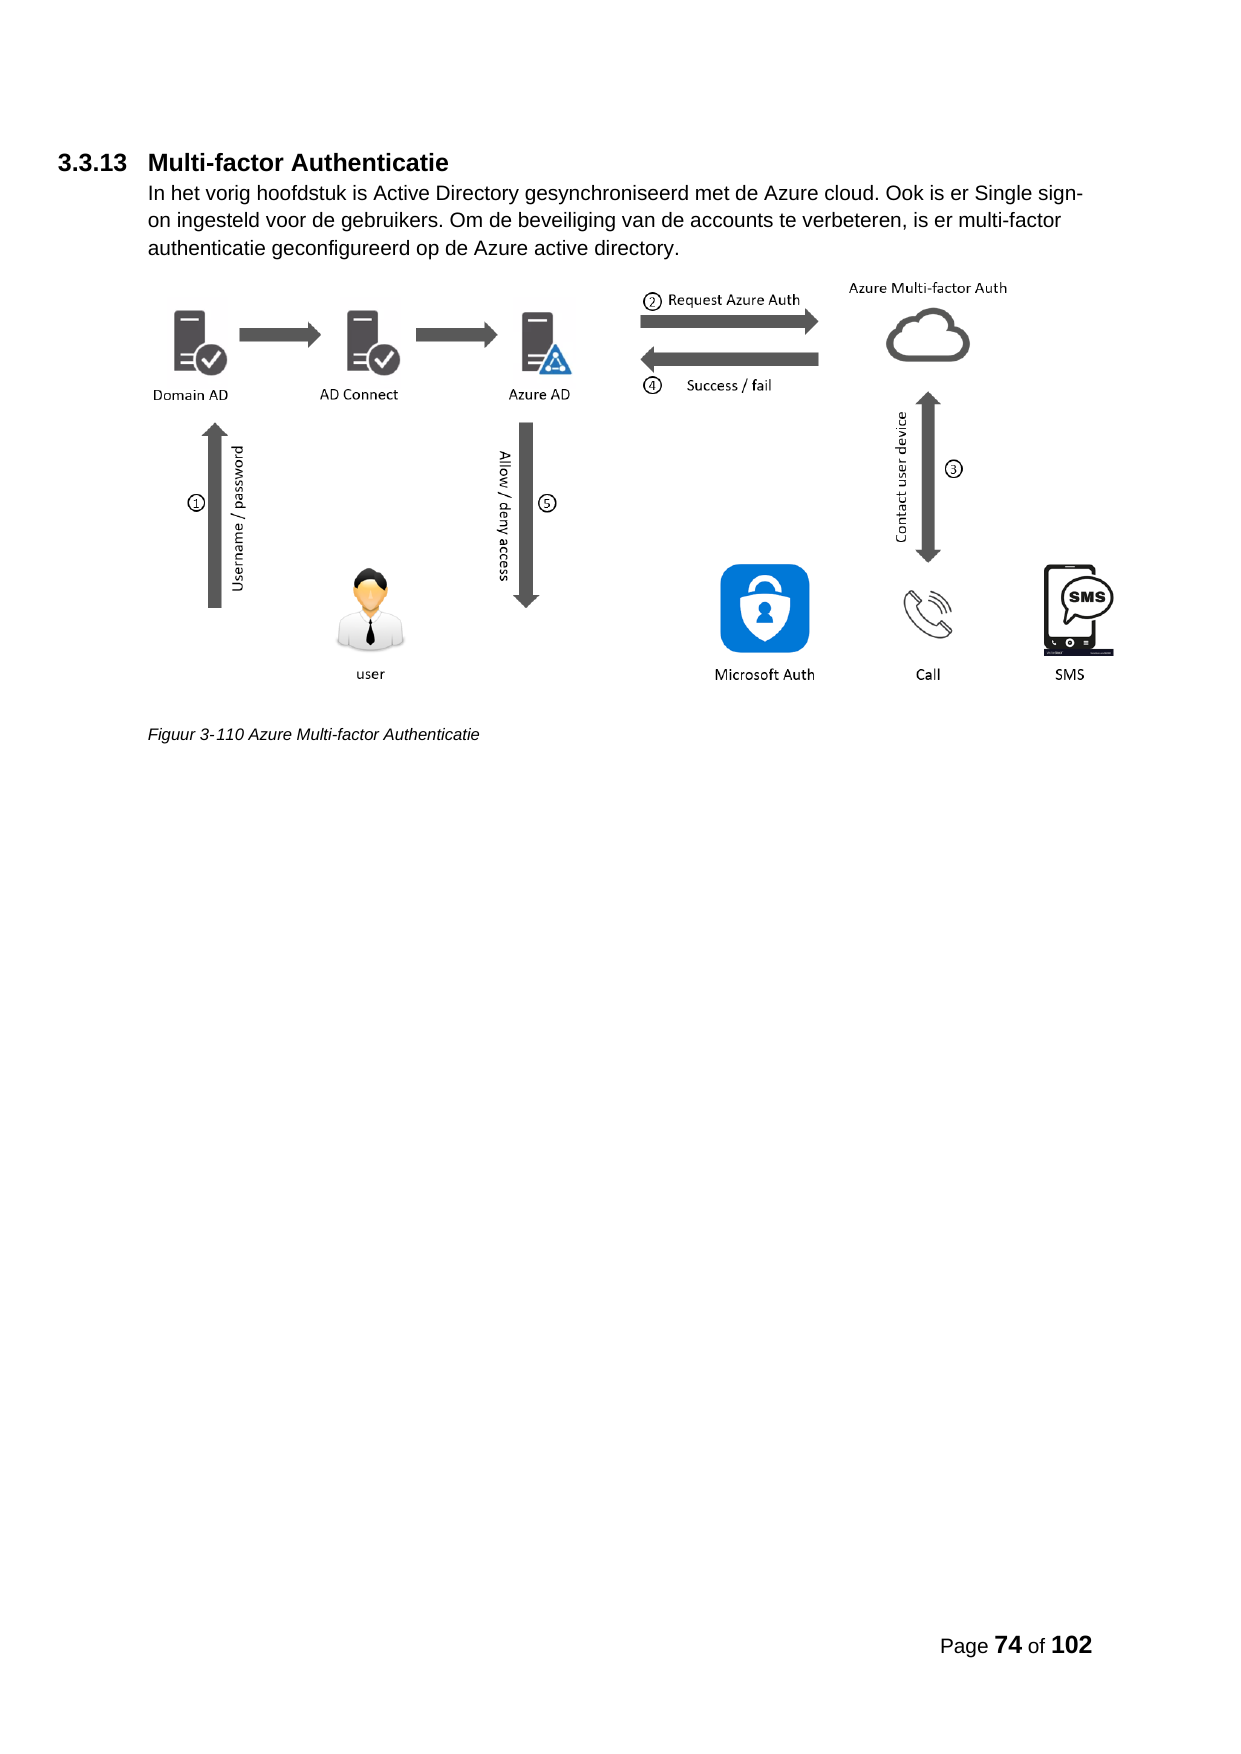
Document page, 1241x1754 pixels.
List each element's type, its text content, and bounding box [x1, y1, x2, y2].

subtitle Multi-factor Authenticatie [127, 148, 1092, 176]
picture [147, 263, 1139, 712]
text In het vorig hoofdstuk is Active Directory gesynchroniseerd met de Azure cloud. Ook is er Single sign-on ingesteld voor de gebruikers. Om de beveiliging van de accounts te verbeteren, is er multi-factor authenticatie geconfigureerd op de Azure active directory. [148, 181, 1092, 260]
